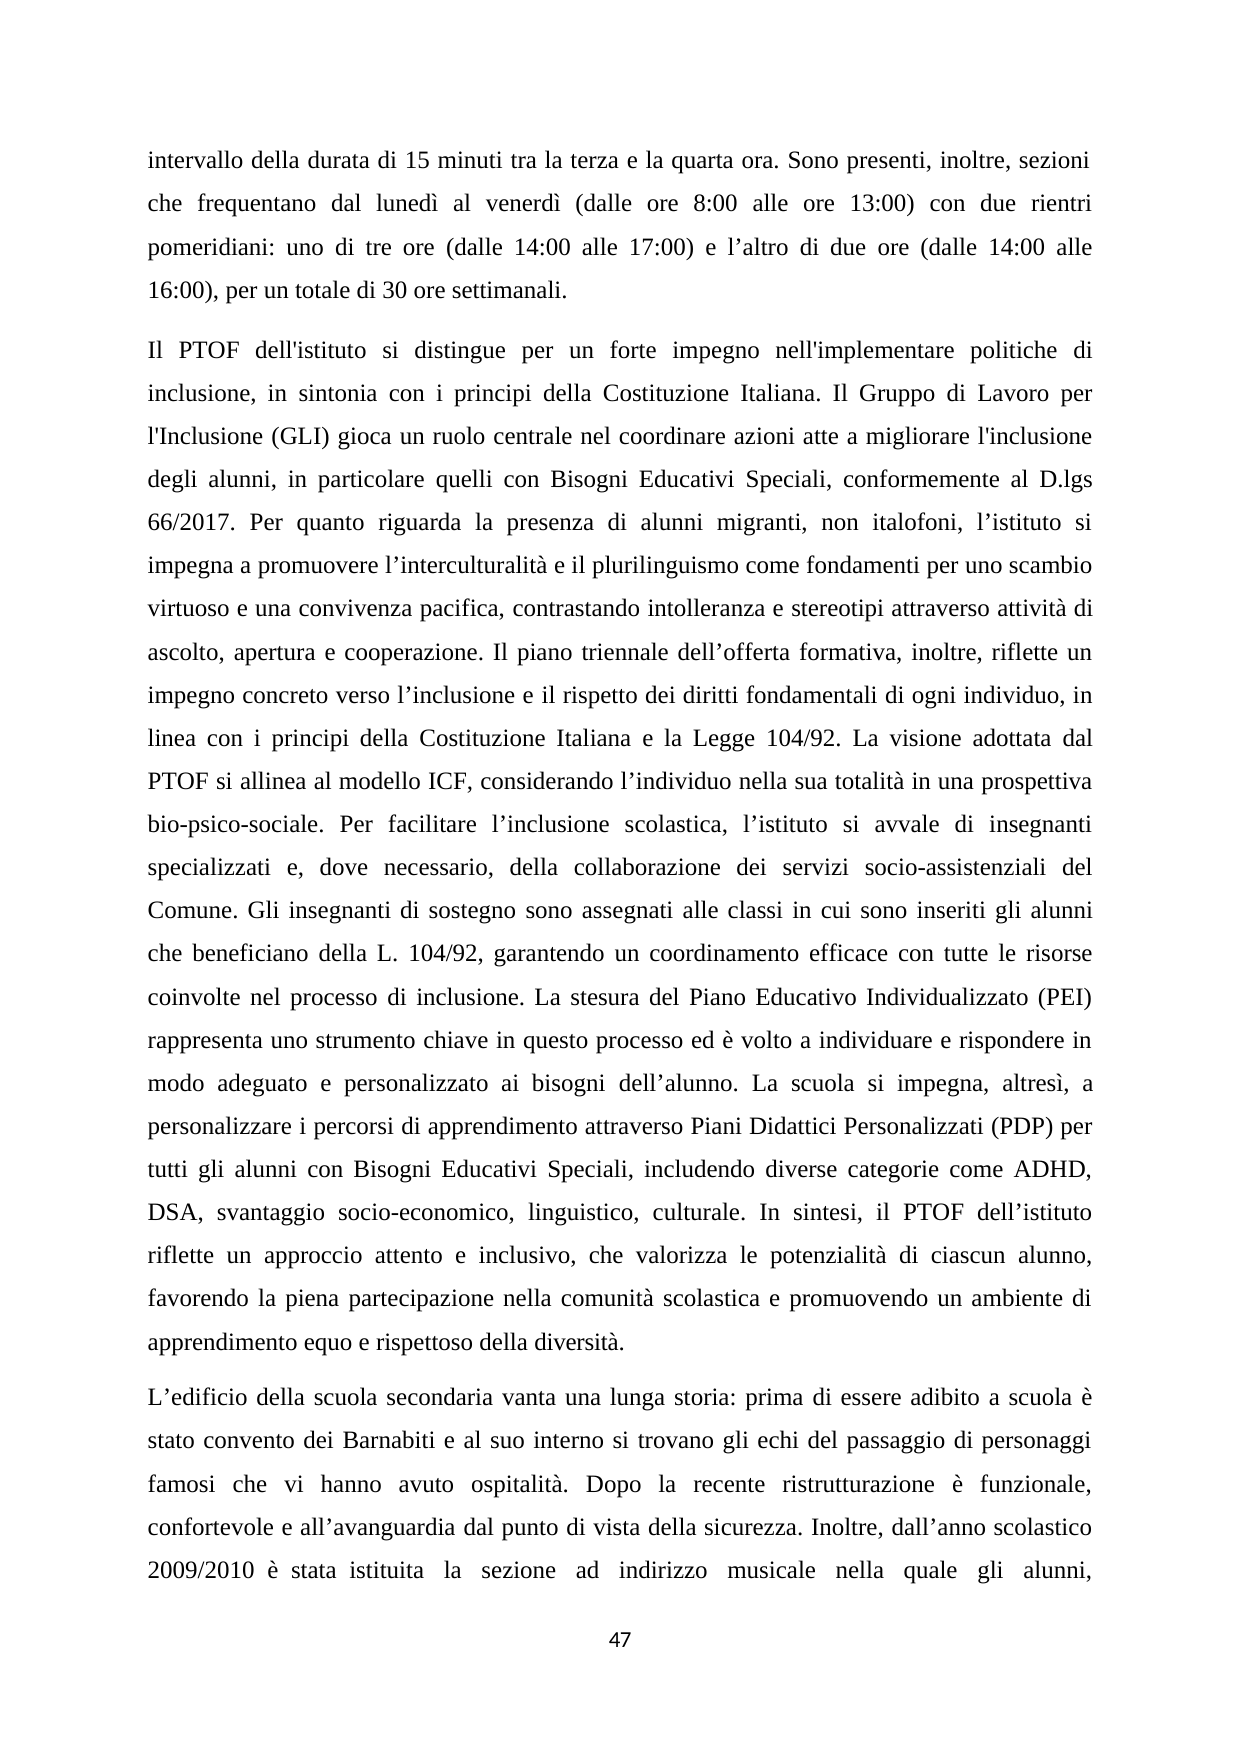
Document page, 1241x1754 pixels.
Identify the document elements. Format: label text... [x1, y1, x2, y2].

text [147, 1382, 1092, 1584]
text intervallo della durata di 15 minuti tra la terza e la quarta ora. Sono presenti, inoltre, sezioni che frequentano dal lunedì al venerdì (dalle ore 8:00 alle ore 13:00) con due rientri pomeridiani: uno di tre ore (dalle 14:00 alle 17:00) e l’altro di due ore (dalle 14:00 alle 16:00), per un totale di 30 ore settimanali. [147, 145, 1092, 303]
text Il PTOF dell'istituto si distingue per un forte impegno nell'implementare politiche di inclusione, in sintonia con i principi della Costituzione Italiana. Il Gruppo di Lavoro per l'Inclusione (GLI) gioca un ruolo centrale nel coordinare azioni atte a migliorare l'inclusione degli alunni, in particolare quelli con Bisogni Educativi Speciali, conformemente al D.lgs 66/2017. Per quanto riguarda la presenza di alunni migranti, non italofoni, l’istituto si impegna a promuovere l’interculturalità e il plurilinguismo come fondamenti per uno scambio virtuoso e una convivenza pacifica, contrastando intolleranza e stereotipi attraverso attività di ascolto, apertura e cooperazione. Il piano triennale dell’offerta formativa, inoltre, riflette un impegno concreto verso l’inclusione e il rispetto dei diritti fondamentali di ogni individuo, in linea con i principi della Costituzione Italiana e la Legge 104/92. La visione adottata dal PTOF si allinea al modello ICF, considerando l’individuo nella sua totalità in una prospettiva bio-psico-sociale. Per facilitare l’inclusione scolastica, l’istituto si avvale di insegnanti specializzati e, dove necessario, della collaborazione dei servizi socio-assistenziali del Comune. Gli insegnanti di sostegno sono assegnati alle classi in cui sono inseriti gli alunni che beneficiano della L. 104/92, garantendo un coordinamento efficace con tutte le risorse coinvolte nel processo di inclusione. La stesura del Piano Educativo Individualizzato (PEI) rappresenta uno strumento chiave in questo processo ed è volto a individuare e rispondere in modo adeguato e personalizzato ai bisogni dell’alunno. La scuola si impegna, altresì, a personalizzare i percorsi di apprendimento attraverso Piani Didattici Personalizzati (PDP) per tutti gli alunni con Bisogni Educativi Speciali, includendo diverse categorie come ADHD, DSA, svantaggio socio-economico, linguistico, culturale. In sintesi, il PTOF dell’istituto riflette un approccio attento e inclusivo, che valorizza le potenzialità di ciascun alunno, favorendo la piena partecipazione nella comunità scolastica e promuovendo un ambiente di apprendimento equo e rispettoso della diversità. [147, 335, 1093, 1355]
